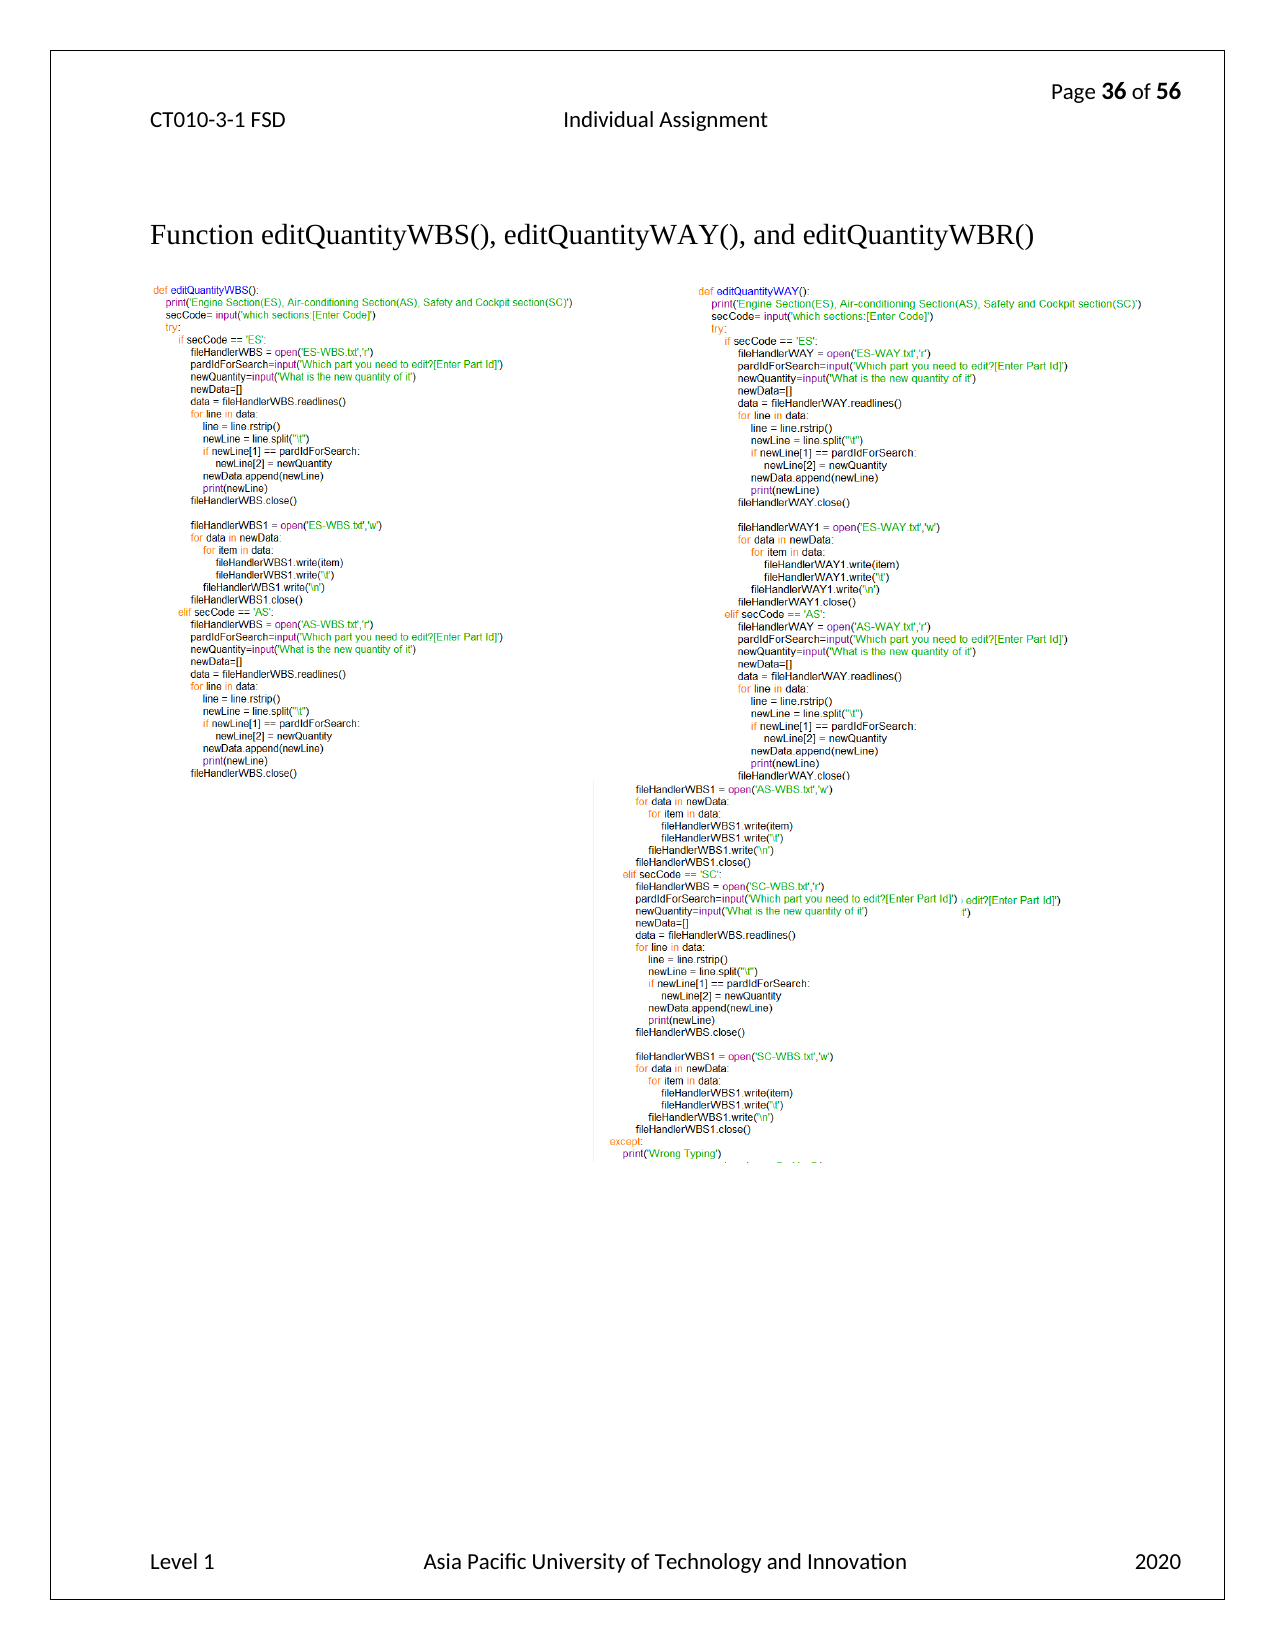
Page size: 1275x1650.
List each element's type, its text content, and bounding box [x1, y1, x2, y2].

text Function editQuantityWBS(), editQuantityWAY(), and editQuantityWBR() [150, 217, 1181, 251]
picture [593, 285, 1143, 1166]
picture [150, 285, 575, 781]
